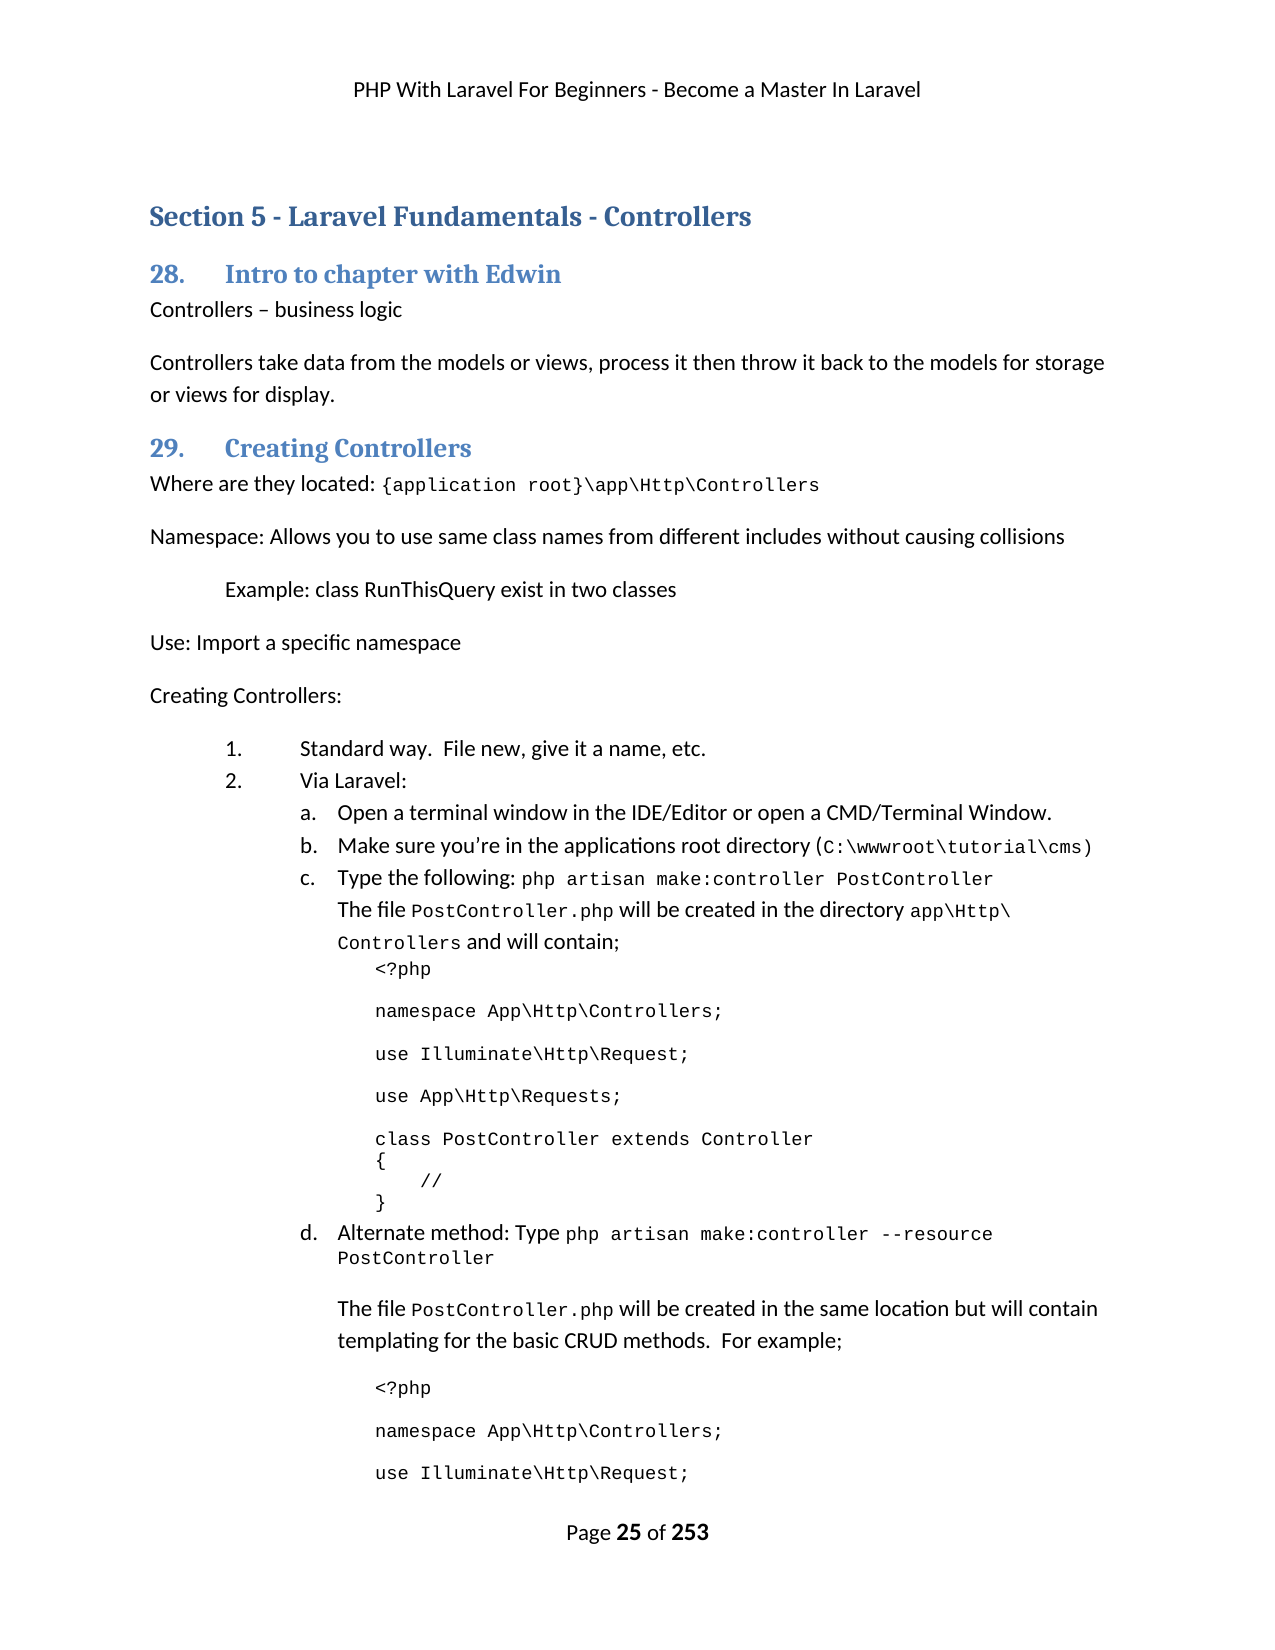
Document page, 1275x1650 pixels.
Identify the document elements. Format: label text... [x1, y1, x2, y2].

list Type the following: php artisan make:controller PostController [300, 863, 1125, 891]
list Alternate method: Type php artisan make:controller --resource PostController [300, 1218, 1125, 1270]
list Via Laravel: [225, 766, 1125, 794]
text Creating Controllers: [150, 681, 1125, 709]
subtitle Intro to chapter with Edwin [150, 259, 1125, 291]
text Use: Import a specific namespace [150, 628, 1125, 656]
subtitle Creating Controllers [150, 433, 1125, 464]
text The file PostController.php will be created in the same location but will contain templating for the basic CRUD methods. For example; [337, 1294, 1125, 1354]
list <?php [375, 1379, 1125, 1400]
list { [375, 1151, 1125, 1172]
list Open a terminal window in the IDE/Editor or open a CMD/Terminal Window. [300, 798, 1125, 827]
list use Illuminate\Http\Request; [375, 1044, 1125, 1066]
list use Illuminate\Http\Request; [375, 1464, 1125, 1485]
list } [375, 1193, 1125, 1214]
text Example: class RunThisQuery exist in two classes [150, 575, 1125, 603]
list // [375, 1172, 1125, 1193]
text Namespace: Allows you to use same class names from different includes without causing collisions [150, 522, 1125, 550]
list class PostController extends Controller [375, 1129, 1125, 1151]
list Standard way. File new, give it a name, etc. [225, 734, 1125, 762]
list The file PostController.php will be created in the directory app\Http\Controllers and will contain; [337, 895, 1125, 955]
list namespace App\Http\Controllers; [375, 1002, 1125, 1023]
list use App\Http\Requests; [375, 1087, 1125, 1108]
text Where are they located: {application root}\app\Http\Controllers [150, 469, 1125, 497]
text Controllers take data from the models or views, process it then throw it back to the models for storage or views for display. [150, 348, 1125, 408]
text Controllers – business logic [150, 295, 1125, 323]
list Make sure you’re in the applications root directory (C:\wwwroot\tutorial\cms) [300, 831, 1125, 859]
subtitle Section 5 - Laravel Fundamentals - Controllers [150, 200, 1125, 233]
list namespace App\Http\Controllers; [375, 1422, 1125, 1443]
list <?php [375, 959, 1125, 981]
